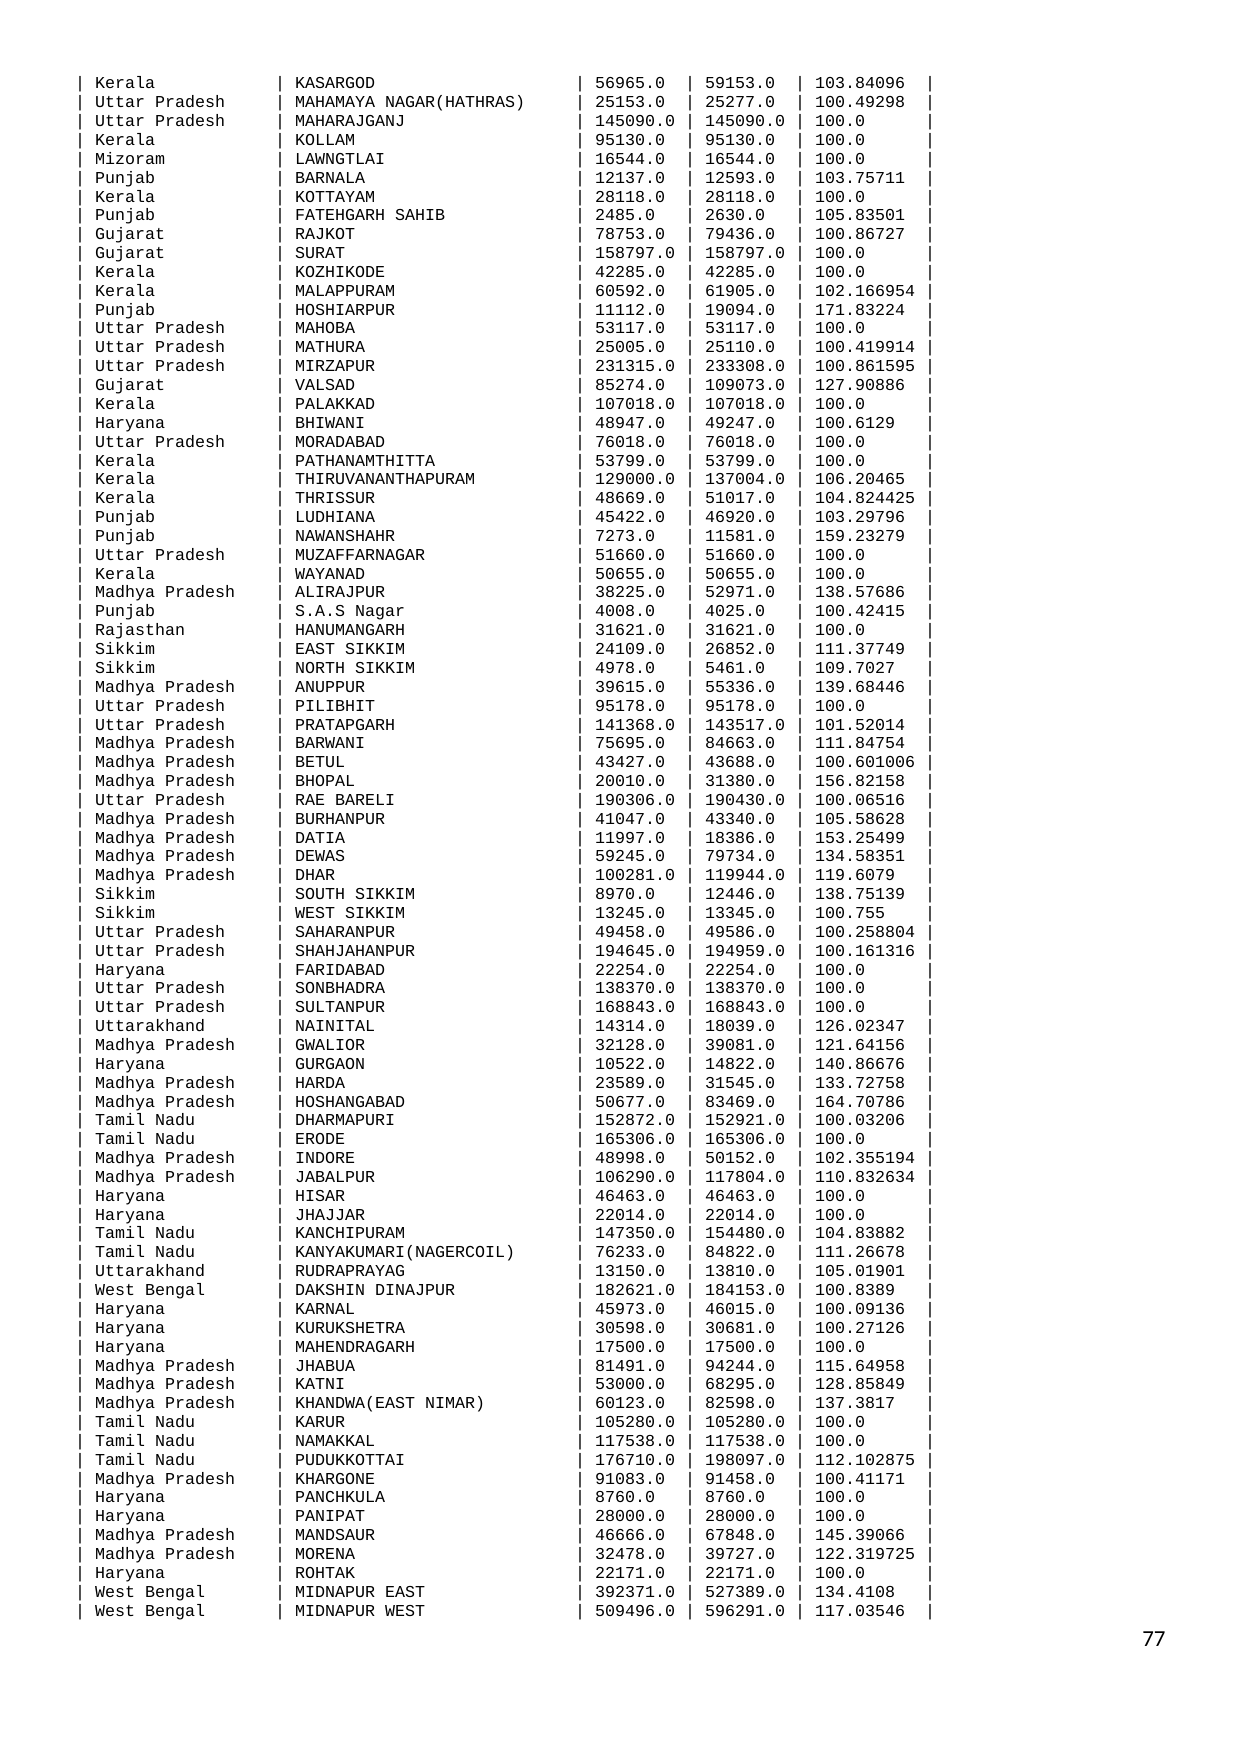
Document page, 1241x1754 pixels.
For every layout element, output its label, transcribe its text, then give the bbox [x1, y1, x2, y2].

text | Kerala | WAYANAD | 50655.0 | 50655.0 | 100.0 | [75, 565, 1165, 584]
text | Uttar Pradesh | PILIBHIT | 95178.0 | 95178.0 | 100.0 | [75, 697, 1165, 716]
text | Gujarat | RAJKOT | 78753.0 | 79436.0 | 100.86727 | [75, 226, 1165, 245]
text | Madhya Pradesh | DATIA | 11997.0 | 18386.0 | 153.25499 | [75, 829, 1165, 848]
text | West Bengal | MIDNAPUR EAST | 392371.0 | 527389.0 | 134.4108 | [75, 1583, 1165, 1602]
text | Madhya Pradesh | BARWANI | 75695.0 | 84663.0 | 111.84754 | [75, 735, 1165, 754]
text | Haryana | FARIDABAD | 22254.0 | 22254.0 | 100.0 | [75, 961, 1165, 980]
text | Madhya Pradesh | KHARGONE | 91083.0 | 91458.0 | 100.41171 | [75, 1470, 1165, 1489]
text | Haryana | KURUKSHETRA | 30598.0 | 30681.0 | 100.27126 | [75, 1319, 1165, 1338]
text | West Bengal | MIDNAPUR WEST | 509496.0 | 596291.0 | 117.03546 | [75, 1602, 1165, 1621]
text | Kerala | PALAKKAD | 107018.0 | 107018.0 | 100.0 | [75, 396, 1165, 414]
text | Punjab | HOSHIARPUR | 11112.0 | 19094.0 | 171.83224 | [75, 301, 1165, 320]
text | Uttar Pradesh | SAHARANPUR | 49458.0 | 49586.0 | 100.258804 | [75, 923, 1165, 942]
text | Haryana | BHIWANI | 48947.0 | 49247.0 | 100.6129 | [75, 414, 1165, 433]
text | Kerala | PATHANAMTHITTA | 53799.0 | 53799.0 | 100.0 | [75, 452, 1165, 471]
text | West Bengal | DAKSHIN DINAJPUR | 182621.0 | 184153.0 | 100.8389 | [75, 1282, 1165, 1301]
text | Haryana | GURGAON | 10522.0 | 14822.0 | 140.86676 | [75, 1055, 1165, 1074]
text | Gujarat | SURAT | 158797.0 | 158797.0 | 100.0 | [75, 245, 1165, 263]
text | Punjab | NAWANSHAHR | 7273.0 | 11581.0 | 159.23279 | [75, 527, 1165, 546]
text | Sikkim | EAST SIKKIM | 24109.0 | 26852.0 | 111.37749 | [75, 641, 1165, 659]
text | Uttar Pradesh | PRATAPGARH | 141368.0 | 143517.0 | 101.52014 | [75, 716, 1165, 735]
text | Haryana | PANCHKULA | 8760.0 | 8760.0 | 100.0 | [75, 1489, 1165, 1508]
text | Madhya Pradesh | DHAR | 100281.0 | 119944.0 | 119.6079 | [75, 867, 1165, 886]
text | Gujarat | VALSAD | 85274.0 | 109073.0 | 127.90886 | [75, 377, 1165, 396]
text | Uttar Pradesh | MIRZAPUR | 231315.0 | 233308.0 | 100.861595 | [75, 358, 1165, 377]
text | Madhya Pradesh | DEWAS | 59245.0 | 79734.0 | 134.58351 | [75, 848, 1165, 867]
text | Madhya Pradesh | ALIRAJPUR | 38225.0 | 52971.0 | 138.57686 | [75, 584, 1165, 603]
text | Uttar Pradesh | MAHARAJGANJ | 145090.0 | 145090.0 | 100.0 | [75, 113, 1165, 132]
text | Madhya Pradesh | HARDA | 23589.0 | 31545.0 | 133.72758 | [75, 1074, 1165, 1093]
text | Tamil Nadu | KANCHIPURAM | 147350.0 | 154480.0 | 104.83882 | [75, 1225, 1165, 1244]
text | Uttar Pradesh | MAHOBA | 53117.0 | 53117.0 | 100.0 | [75, 320, 1165, 339]
text | Uttar Pradesh | MATHURA | 25005.0 | 25110.0 | 100.419914 | [75, 339, 1165, 358]
text | Madhya Pradesh | INDORE | 48998.0 | 50152.0 | 102.355194 | [75, 1150, 1165, 1168]
text | Madhya Pradesh | MORENA | 32478.0 | 39727.0 | 122.319725 | [75, 1546, 1165, 1564]
text | Haryana | HISAR | 46463.0 | 46463.0 | 100.0 | [75, 1187, 1165, 1206]
text | Sikkim | SOUTH SIKKIM | 8970.0 | 12446.0 | 138.75139 | [75, 886, 1165, 904]
text | Haryana | PANIPAT | 28000.0 | 28000.0 | 100.0 | [75, 1508, 1165, 1527]
text | Kerala | THIRUVANANTHAPURAM | 129000.0 | 137004.0 | 106.20465 | [75, 471, 1165, 490]
text | Madhya Pradesh | KATNI | 53000.0 | 68295.0 | 128.85849 | [75, 1376, 1165, 1395]
text | Madhya Pradesh | KHANDWA(EAST NIMAR) | 60123.0 | 82598.0 | 137.3817 | [75, 1395, 1165, 1414]
text | Punjab | BARNALA | 12137.0 | 12593.0 | 103.75711 | [75, 169, 1165, 188]
text | Madhya Pradesh | GWALIOR | 32128.0 | 39081.0 | 121.64156 | [75, 1037, 1165, 1055]
text | Madhya Pradesh | BURHANPUR | 41047.0 | 43340.0 | 105.58628 | [75, 810, 1165, 829]
text | Uttar Pradesh | MAHAMAYA NAGAR(HATHRAS) | 25153.0 | 25277.0 | 100.49298 | [75, 94, 1165, 113]
text | Tamil Nadu | KANYAKUMARI(NAGERCOIL) | 76233.0 | 84822.0 | 111.26678 | [75, 1244, 1165, 1263]
text | Uttarakhand | RUDRAPRAYAG | 13150.0 | 13810.0 | 105.01901 | [75, 1263, 1165, 1282]
text | Haryana | MAHENDRAGARH | 17500.0 | 17500.0 | 100.0 | [75, 1338, 1165, 1357]
text | Uttar Pradesh | RAE BARELI | 190306.0 | 190430.0 | 100.06516 | [75, 791, 1165, 810]
text | Tamil Nadu | DHARMAPURI | 152872.0 | 152921.0 | 100.03206 | [75, 1112, 1165, 1131]
text | Rajasthan | HANUMANGARH | 31621.0 | 31621.0 | 100.0 | [75, 622, 1165, 641]
text | Kerala | KASARGOD | 56965.0 | 59153.0 | 103.84096 | [75, 75, 1165, 94]
text | Madhya Pradesh | MANDSAUR | 46666.0 | 67848.0 | 145.39066 | [75, 1527, 1165, 1546]
text | Sikkim | WEST SIKKIM | 13245.0 | 13345.0 | 100.755 | [75, 904, 1165, 923]
text | Kerala | MALAPPURAM | 60592.0 | 61905.0 | 102.166954 | [75, 282, 1165, 301]
text | Kerala | KOLLAM | 95130.0 | 95130.0 | 100.0 | [75, 132, 1165, 150]
text | Uttar Pradesh | SONBHADRA | 138370.0 | 138370.0 | 100.0 | [75, 980, 1165, 999]
text | Kerala | KOTTAYAM | 28118.0 | 28118.0 | 100.0 | [75, 188, 1165, 207]
text | Uttarakhand | NAINITAL | 14314.0 | 18039.0 | 126.02347 | [75, 1018, 1165, 1037]
text | Madhya Pradesh | BHOPAL | 20010.0 | 31380.0 | 156.82158 | [75, 773, 1165, 791]
text | Uttar Pradesh | SHAHJAHANPUR | 194645.0 | 194959.0 | 100.161316 | [75, 942, 1165, 961]
text | Haryana | KARNAL | 45973.0 | 46015.0 | 100.09136 | [75, 1301, 1165, 1319]
text | Madhya Pradesh | JHABUA | 81491.0 | 94244.0 | 115.64958 | [75, 1357, 1165, 1376]
text | Punjab | FATEHGARH SAHIB | 2485.0 | 2630.0 | 105.83501 | [75, 207, 1165, 226]
text | Madhya Pradesh | HOSHANGABAD | 50677.0 | 83469.0 | 164.70786 | [75, 1093, 1165, 1112]
text | Tamil Nadu | ERODE | 165306.0 | 165306.0 | 100.0 | [75, 1131, 1165, 1150]
text | Tamil Nadu | PUDUKKOTTAI | 176710.0 | 198097.0 | 112.102875 | [75, 1451, 1165, 1470]
text | Kerala | THRISSUR | 48669.0 | 51017.0 | 104.824425 | [75, 490, 1165, 509]
text | Madhya Pradesh | BETUL | 43427.0 | 43688.0 | 100.601006 | [75, 754, 1165, 773]
text | Madhya Pradesh | JABALPUR | 106290.0 | 117804.0 | 110.832634 | [75, 1168, 1165, 1187]
text | Kerala | KOZHIKODE | 42285.0 | 42285.0 | 100.0 | [75, 263, 1165, 282]
text | Madhya Pradesh | ANUPPUR | 39615.0 | 55336.0 | 139.68446 | [75, 678, 1165, 697]
text | Haryana | ROHTAK | 22171.0 | 22171.0 | 100.0 | [75, 1564, 1165, 1583]
text | Uttar Pradesh | SULTANPUR | 168843.0 | 168843.0 | 100.0 | [75, 999, 1165, 1018]
text | Punjab | S.A.S Nagar | 4008.0 | 4025.0 | 100.42415 | [75, 603, 1165, 622]
text | Tamil Nadu | NAMAKKAL | 117538.0 | 117538.0 | 100.0 | [75, 1432, 1165, 1451]
text | Uttar Pradesh | MUZAFFARNAGAR | 51660.0 | 51660.0 | 100.0 | [75, 546, 1165, 565]
text | Punjab | LUDHIANA | 45422.0 | 46920.0 | 103.29796 | [75, 509, 1165, 527]
text | Tamil Nadu | KARUR | 105280.0 | 105280.0 | 100.0 | [75, 1414, 1165, 1432]
text | Mizoram | LAWNGTLAI | 16544.0 | 16544.0 | 100.0 | [75, 150, 1165, 169]
text | Sikkim | NORTH SIKKIM | 4978.0 | 5461.0 | 109.7027 | [75, 659, 1165, 678]
text | Haryana | JHAJJAR | 22014.0 | 22014.0 | 100.0 | [75, 1206, 1165, 1225]
text | Uttar Pradesh | MORADABAD | 76018.0 | 76018.0 | 100.0 | [75, 433, 1165, 452]
